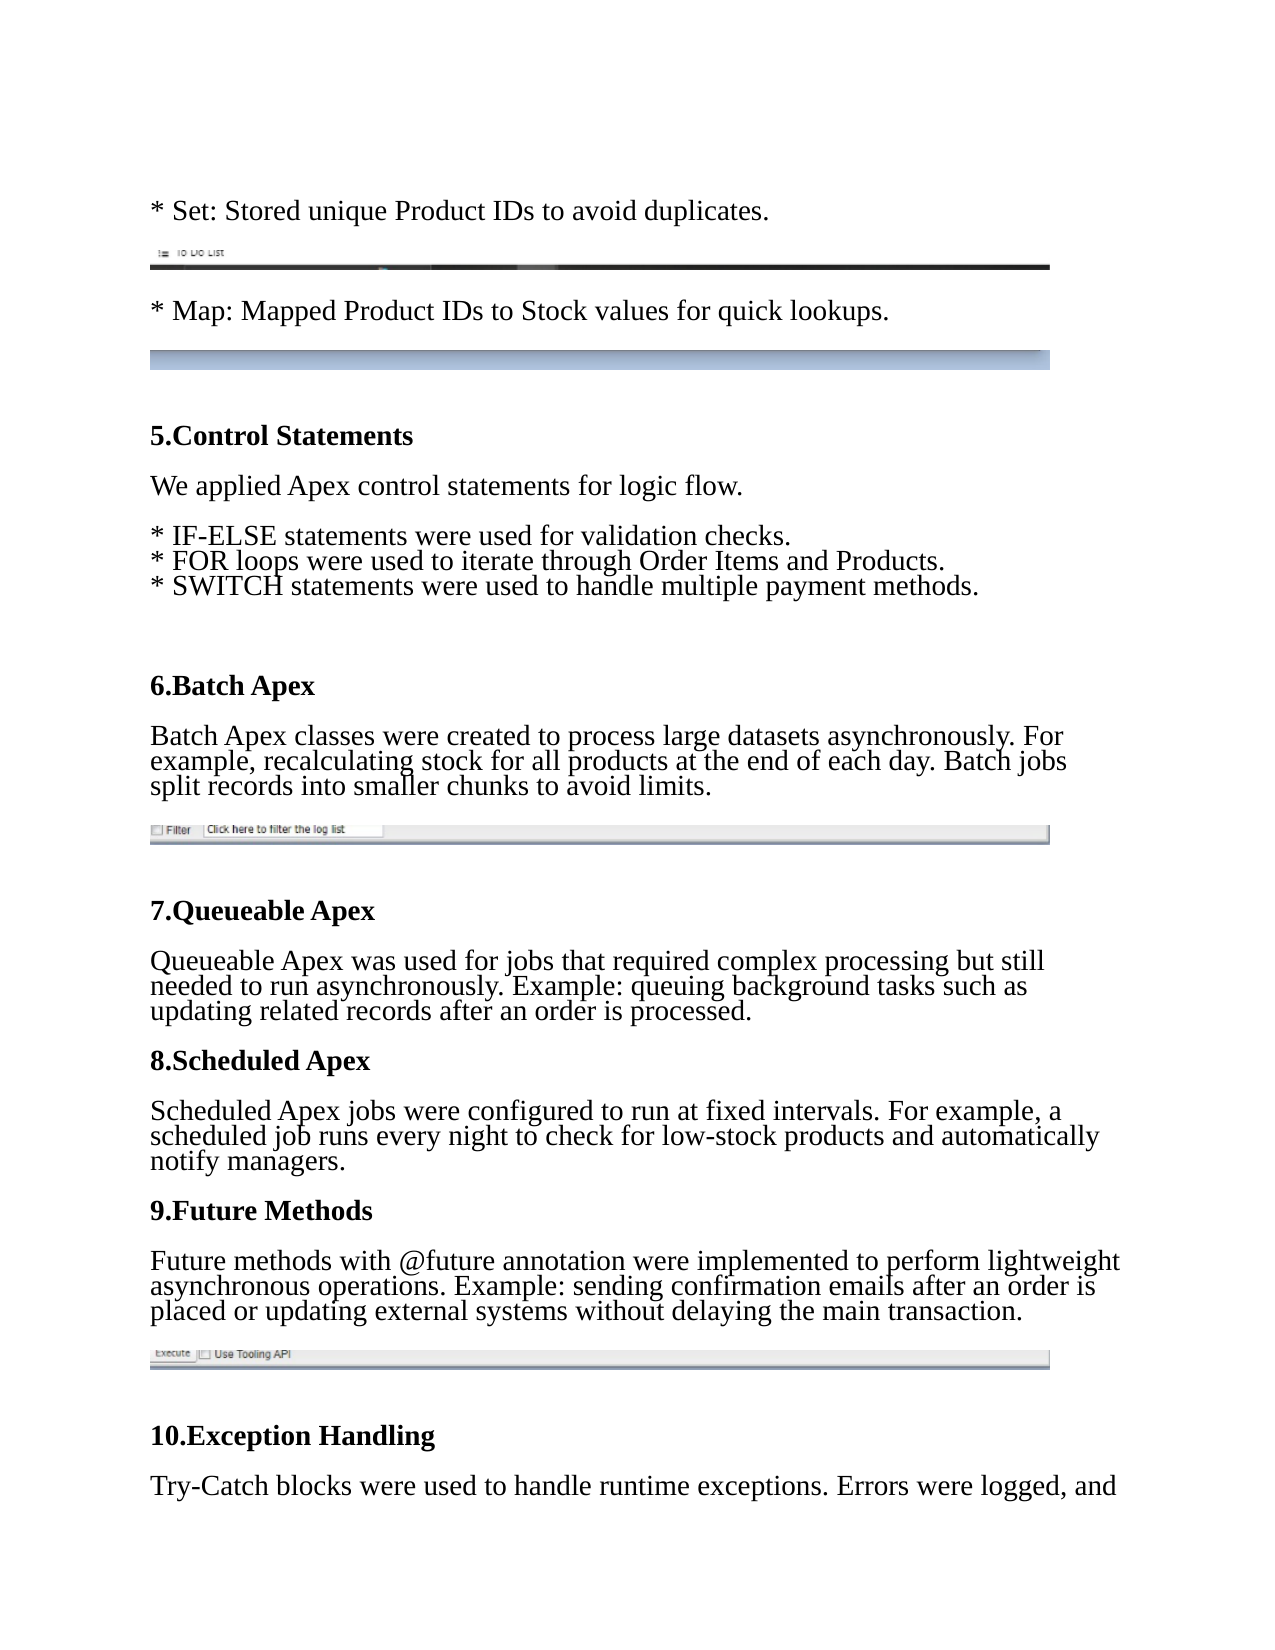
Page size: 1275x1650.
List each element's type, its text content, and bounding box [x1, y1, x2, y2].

text Future methods with @future annotation were implemented to perform lightweight asynchronous operations. Example: sending confirmation emails after an order is placed or updating external systems without delaying the main transaction. [150, 1250, 1125, 1325]
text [150, 1475, 1125, 1500]
text * IF-ELSE statements were used for validation checks. [150, 525, 1125, 550]
text 6.Batch Apex [150, 675, 1125, 700]
text 8.Scheduled Apex [150, 1050, 1125, 1075]
text 10.Exception Handling [150, 1425, 1125, 1450]
text Scheduled Apex jobs were configured to run at fixed intervals. For example, a scheduled job runs every night to check for low-stock products and automatically notify managers. [150, 1100, 1125, 1175]
text Batch Apex classes were created to process large datasets asynchronously. For example, recalculating stock for all products at the end of each day. Batch jobs split records into smaller chunks to avoid limits. [150, 725, 1125, 800]
text 5.Control Statements [150, 425, 1125, 450]
text * SWITCH statements were used to handle multiple payment methods. [150, 575, 1125, 600]
text 7.Queueable Apex [150, 900, 1125, 925]
text Queueable Apex was used for jobs that required complex processing but still needed to run asynchronously. Example: queuing background tasks such as updating related records after an order is processed. [150, 950, 1125, 1025]
text 9.Future Methods [150, 1200, 1125, 1225]
text We applied Apex control statements for logic flow. [150, 475, 1125, 500]
text * FOR loops were used to iterate through Order Items and Products. [150, 550, 1125, 575]
text * Set: Stored unique Product IDs to avoid duplicates. [150, 200, 1125, 225]
text * Map: Mapped Product IDs to Stock values for quick lookups. [150, 300, 1125, 325]
